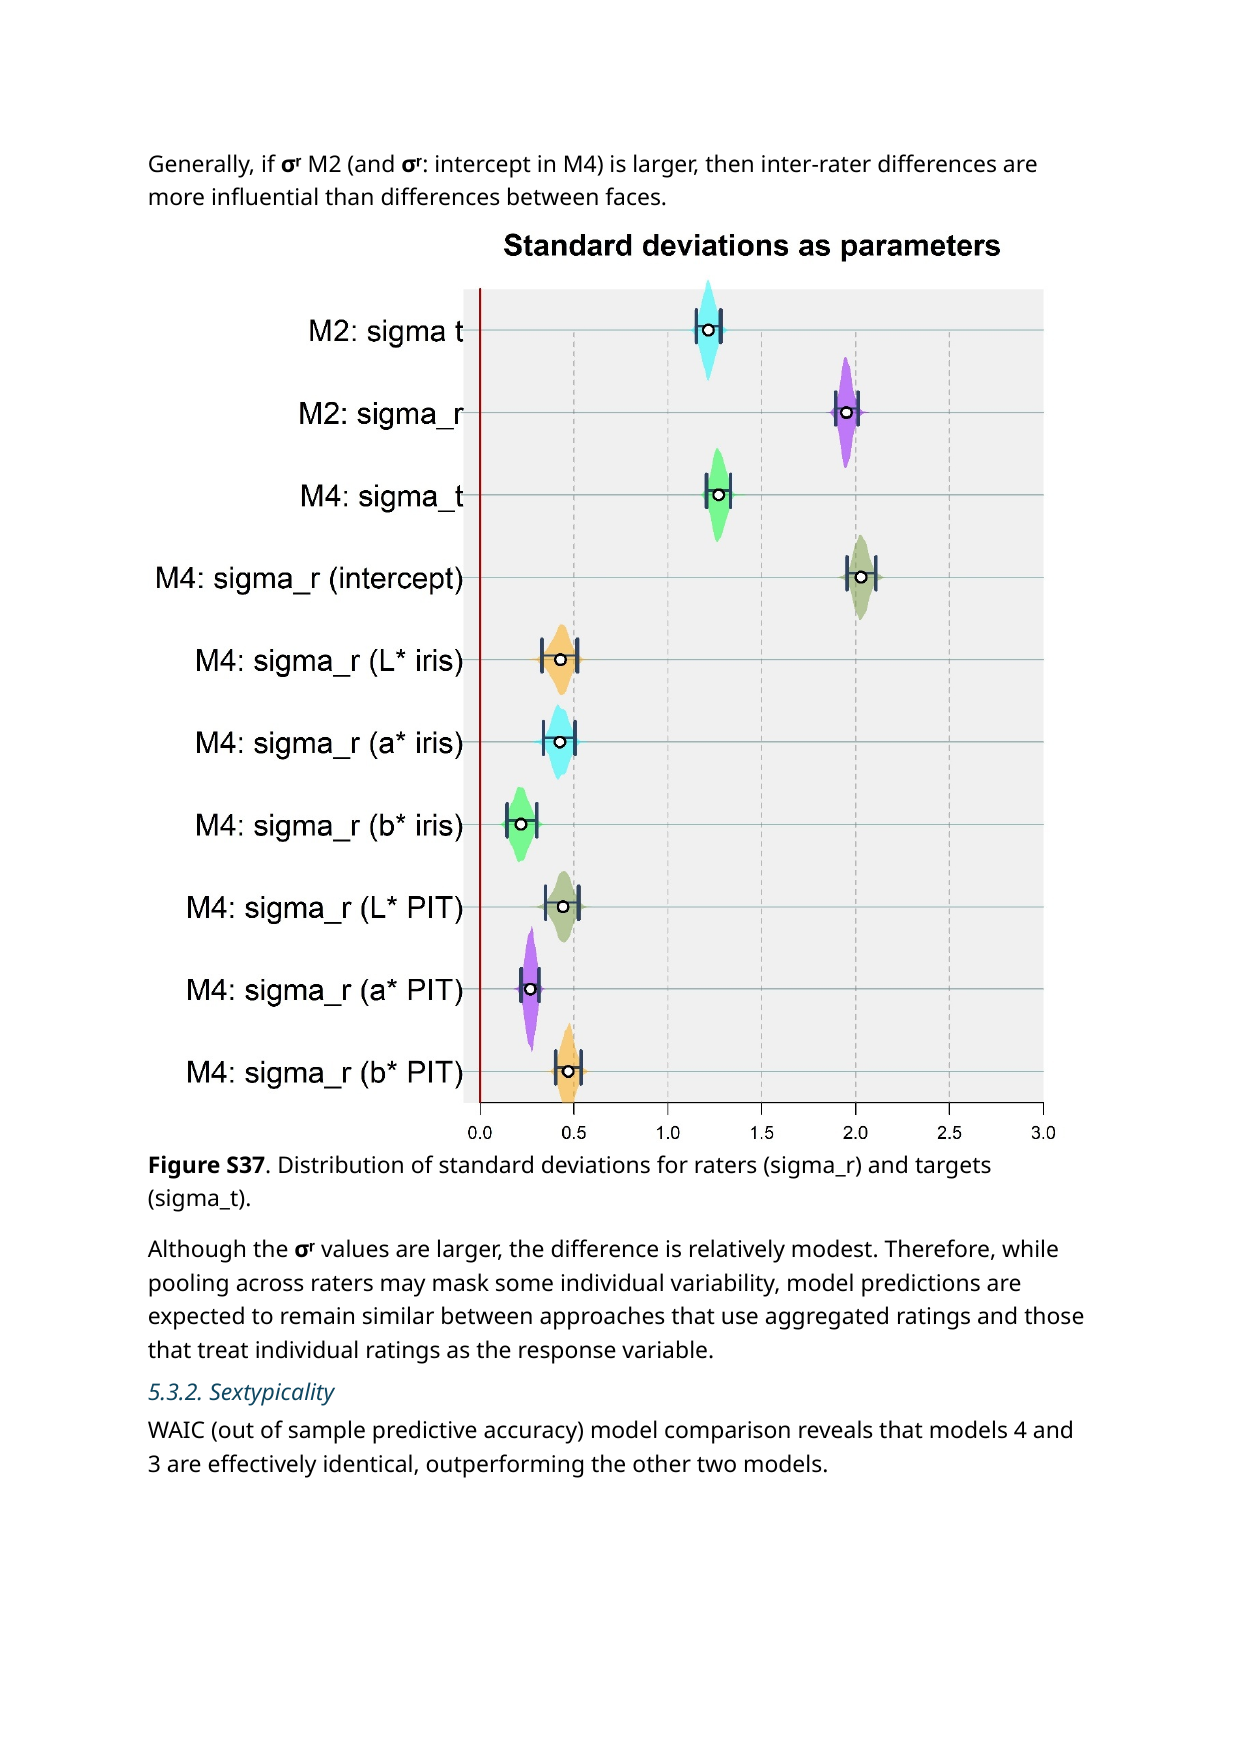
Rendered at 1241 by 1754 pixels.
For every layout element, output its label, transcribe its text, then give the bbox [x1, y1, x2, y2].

text Generally, if σʳ M2 (and σʳ: intercept in M4) is larger, then inter-rater differences are more influential than differences between faces. [148, 148, 1093, 213]
picture [147, 231, 1093, 1147]
subtitle 5.3.2. Sextypicality [148, 1376, 1093, 1407]
text Figure S37. Distribution of standard deviations for raters (sigma_r) and targets (sigma_t). [148, 1147, 1093, 1214]
subtitle Although the σʳ values are larger, the difference is relatively modest. Therefore, while pooling across raters may mask some individual variability, model predictions are expected to remain similar between approaches that use aggregated ratings and those that treat individual ratings as the response variable. [148, 1233, 1093, 1365]
text WAIC (out of sample predictive accuracy) model comparison reveals that models 4 and 3 are effectively identical, outperforming the other two models. [148, 1414, 1093, 1479]
